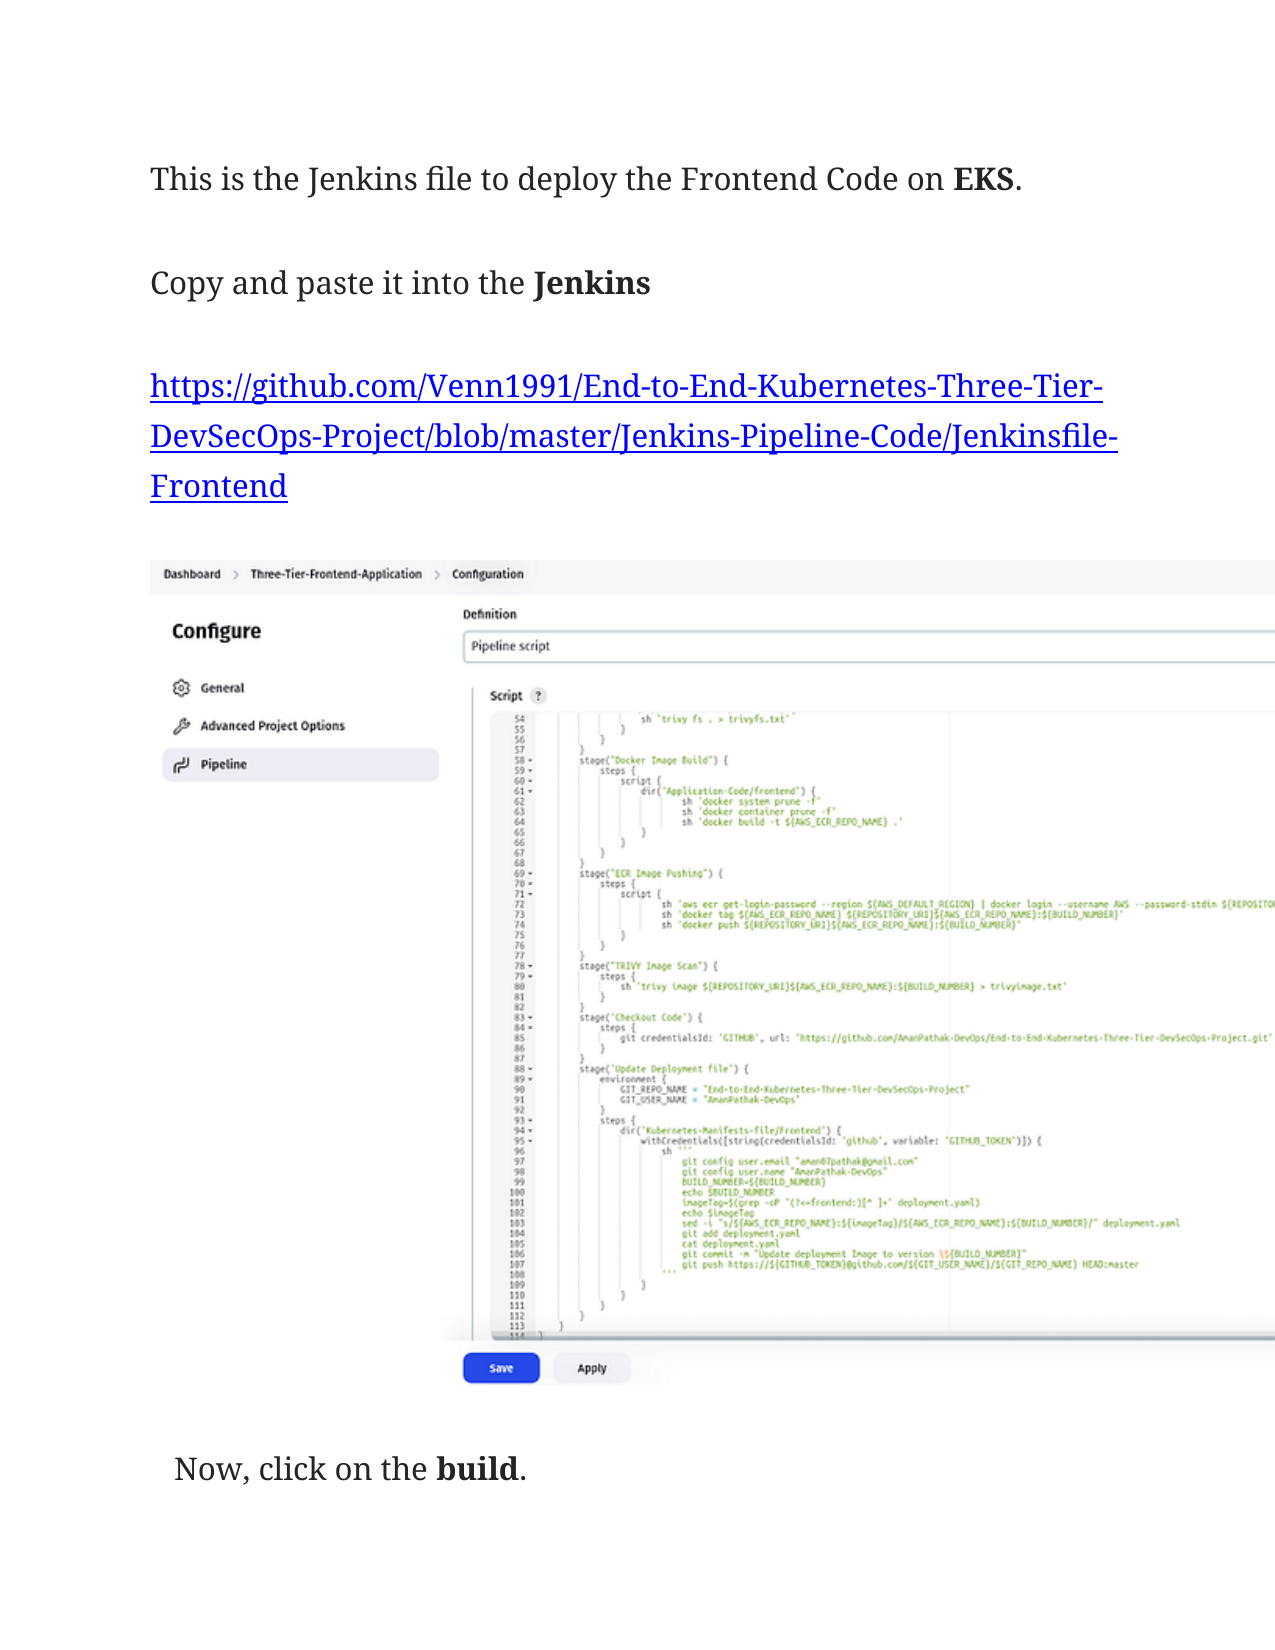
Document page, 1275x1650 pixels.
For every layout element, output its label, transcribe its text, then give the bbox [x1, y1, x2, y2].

text Copy and paste it into the Jenkins [150, 253, 1125, 303]
text This is the Jenkins file to deploy the Frontend Code on EKS. [150, 150, 1125, 200]
text https://github.com/Venn1991/End-to-End-Kubernetes-Three-Tier-DevSecOps-Project/blob/master/Jenkins-Pipeline-Code/Jenkinsfile-Frontend [150, 357, 1125, 507]
text Now, click on the build. [150, 1439, 1125, 1489]
picture [150, 560, 1275, 1386]
